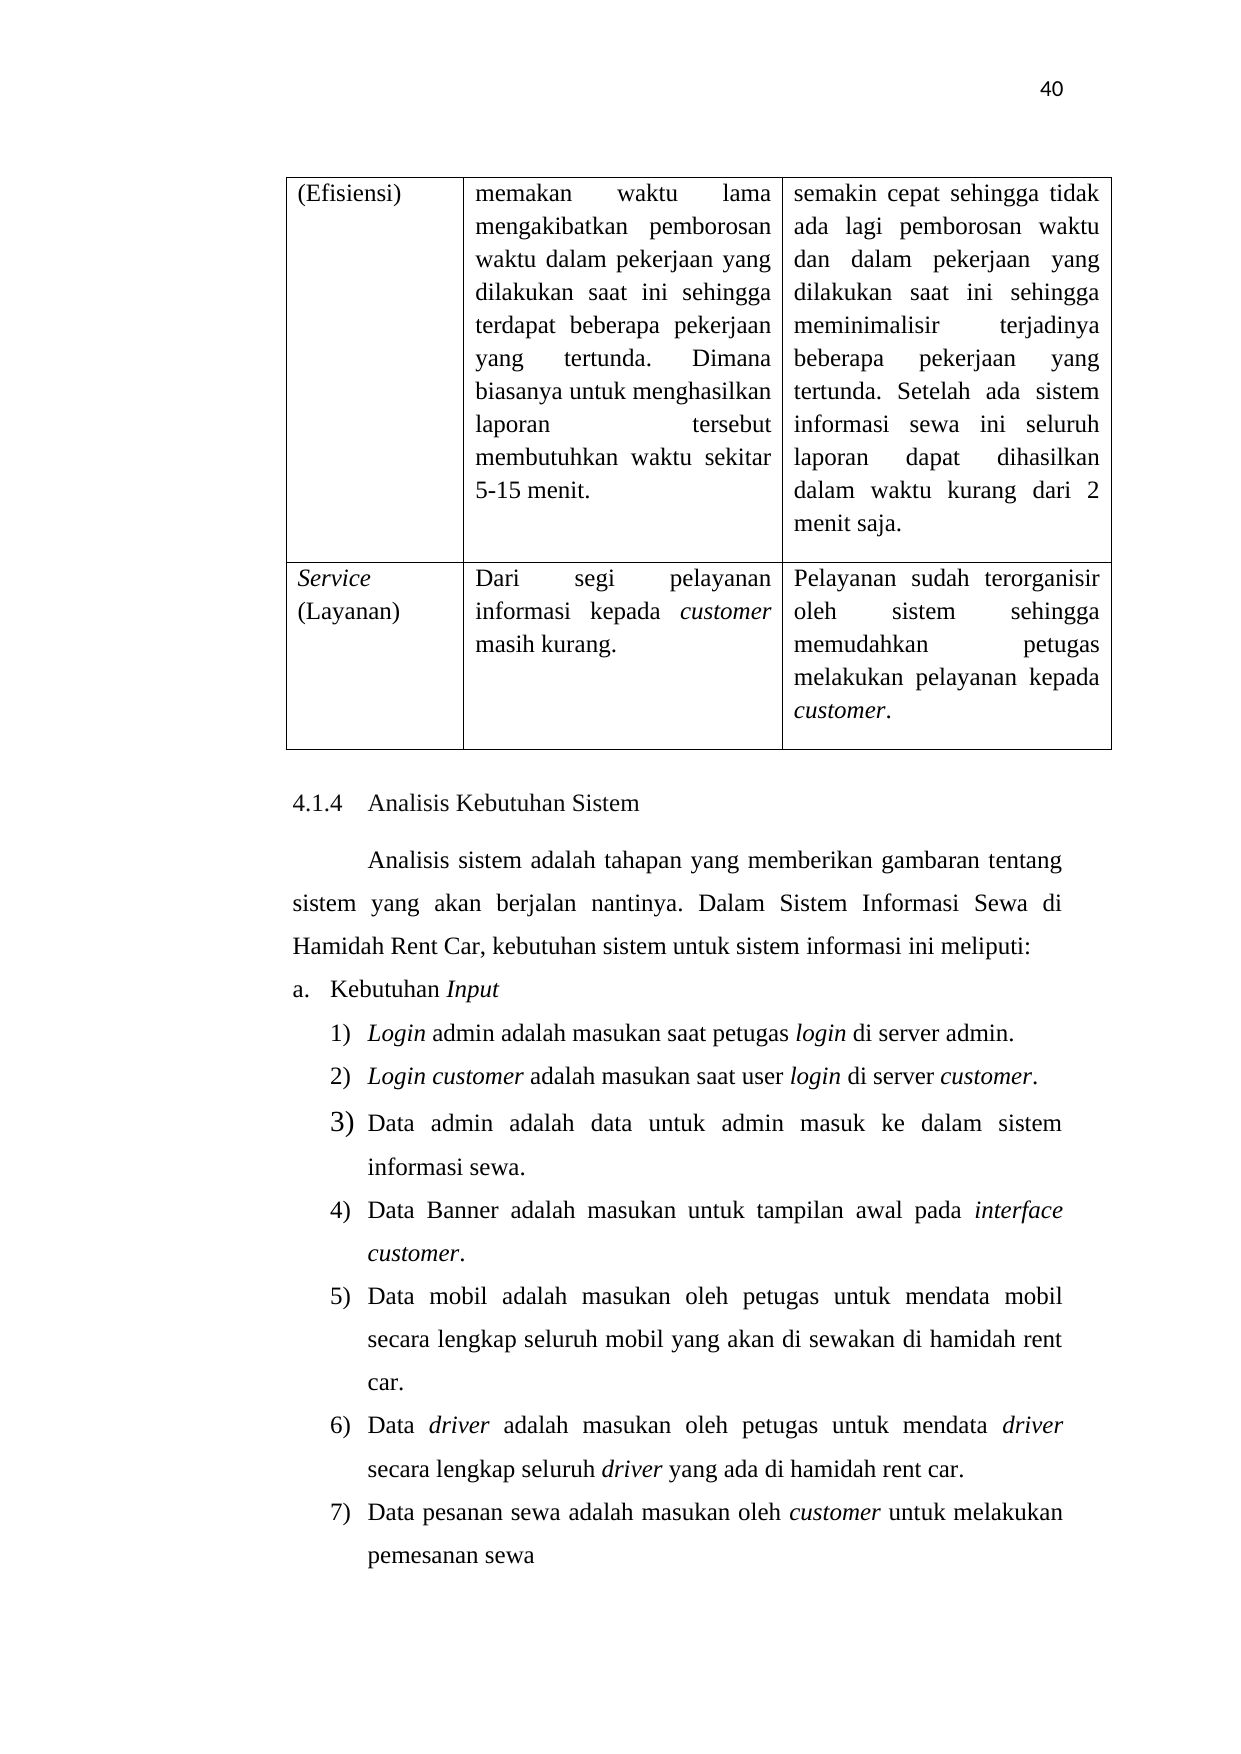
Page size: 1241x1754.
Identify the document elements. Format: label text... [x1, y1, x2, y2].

list Data mobil adalah masukan oleh petugas untuk mendata mobil secara lengkap seluruh mobil yang akan di sewakan di hamidah rent car. [330, 1281, 1063, 1396]
table_cell Service (Layanan) [287, 563, 463, 748]
table_cell Pelayanan sudah terorganisir oleh sistem sehingga memudahkan petugas melakukan pelayanan kepada customer. [783, 563, 1111, 748]
list Data pesanan sewa adalah masukan oleh customer untuk melakukan pemesanan sewa [330, 1497, 1063, 1569]
list Login customer adalah masukan saat user login di server customer. [330, 1061, 1063, 1089]
subtitle Analisis Kebutuhan Sistem [292, 788, 1063, 816]
text Analisis sistem adalah tahapan yang memberikan gambaran tentang sistem yang akan berjalan nantinya. Dalam Sistem Informasi Sewa di Hamidah Rent Car, kebutuhan sistem untuk sistem informasi ini meliputi: [292, 845, 1063, 960]
list Data Banner adalah masukan untuk tampilan awal pada interface customer. [330, 1195, 1063, 1267]
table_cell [287, 178, 463, 562]
list Data admin adalah data untuk admin masuk ke dalam sistem informasi sewa. [330, 1104, 1063, 1181]
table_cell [783, 178, 1111, 562]
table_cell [464, 178, 782, 562]
list Kebutuhan Input [292, 974, 1063, 1003]
list Login admin adalah masukan saat petugas login di server admin. [330, 1018, 1063, 1046]
table_cell Dari segi pelayanan informasi kepada customer masih kurang. [464, 563, 782, 748]
list Data driver adalah masukan oleh petugas untuk mendata driver secara lengkap seluruh driver yang ada di hamidah rent car. [330, 1411, 1063, 1482]
